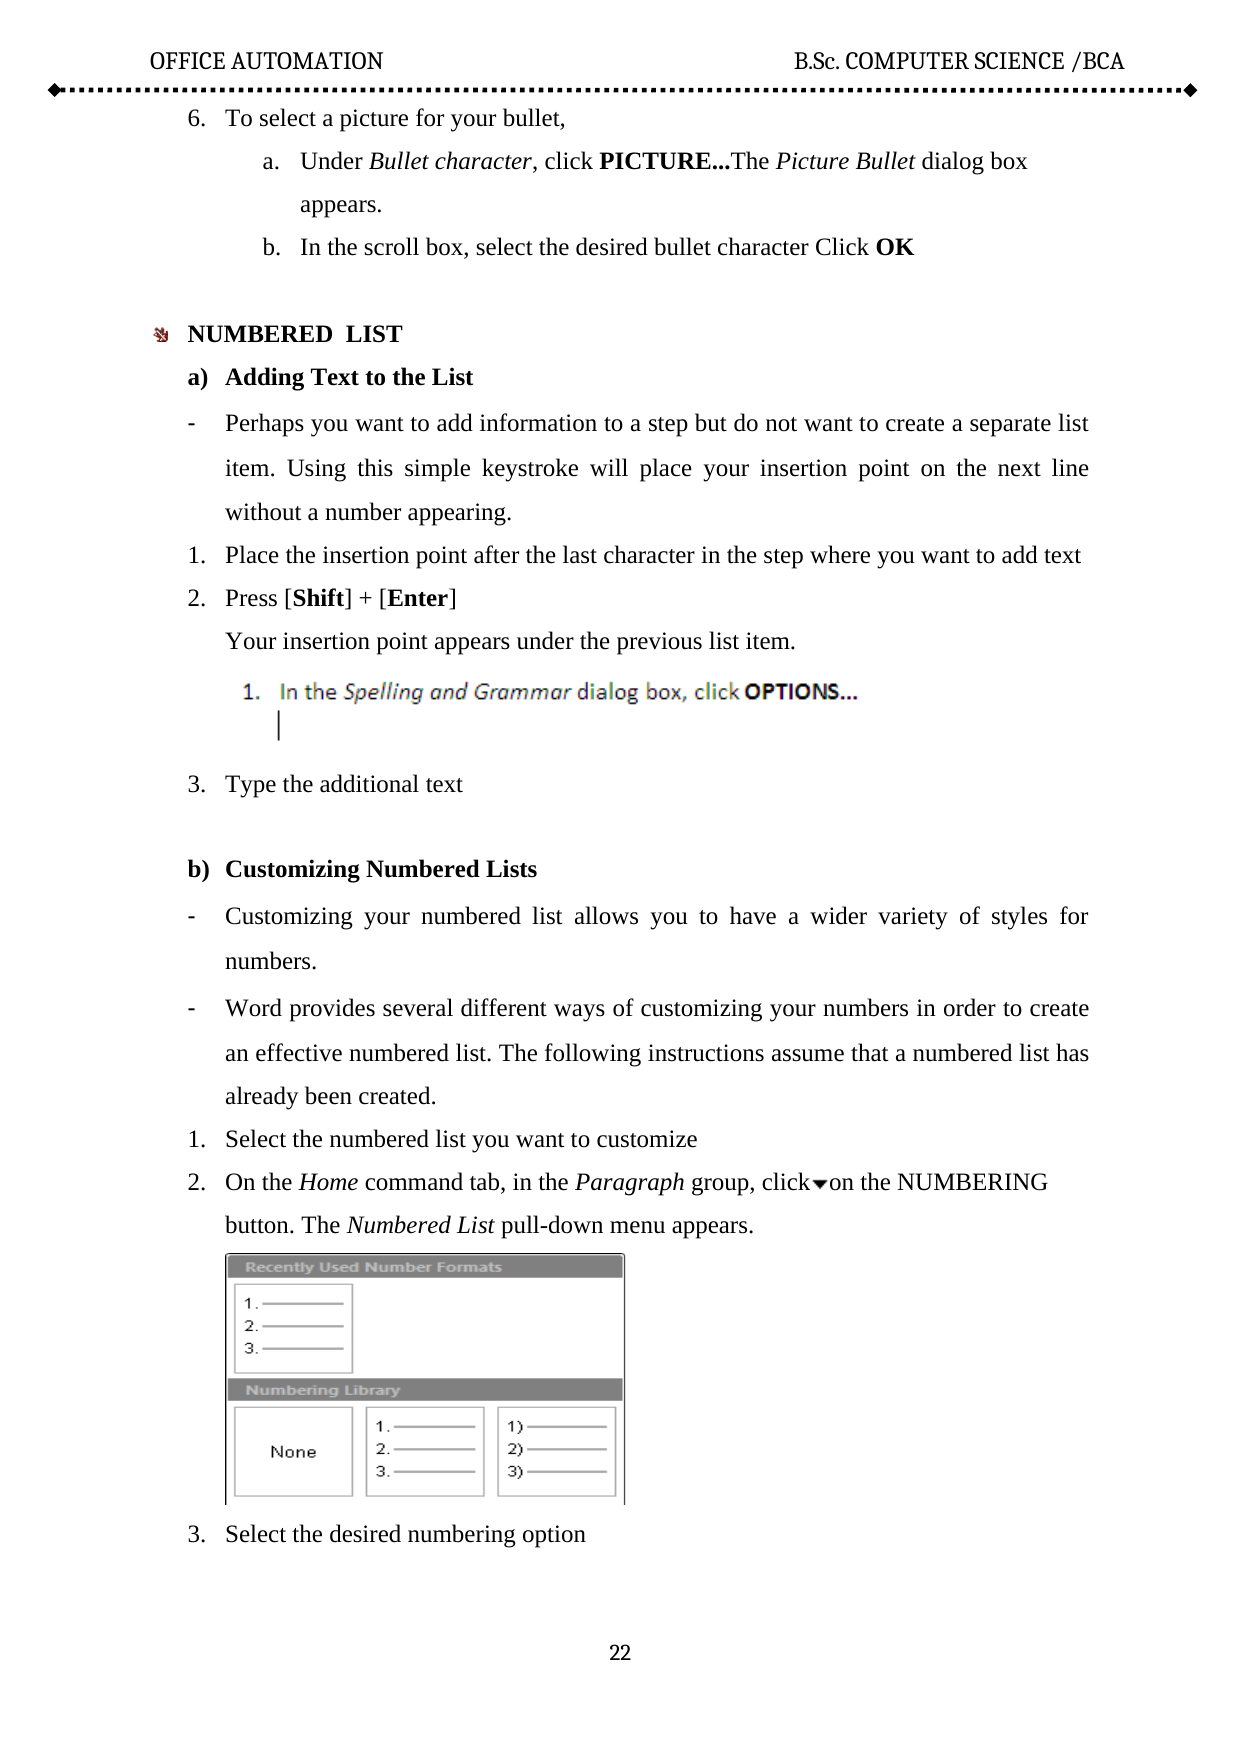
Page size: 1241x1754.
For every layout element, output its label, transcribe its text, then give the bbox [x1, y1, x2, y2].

list Word provides several different ways of customizing your numbers in order to create an effective numbered list. The following instructions assume that a numbered list has already been created. [187, 989, 1090, 1109]
list Place the insertion point after the last character in the step where you want to add text [187, 540, 1090, 568]
picture [810, 1177, 829, 1191]
picture [225, 669, 882, 755]
list Under Bullet character, click PICTURE...The Picture Bullet dialog box appears. [262, 146, 1090, 218]
list Customizing your numbered list allows you to have a wider variety of styles for numbers. [187, 898, 1090, 975]
list NUMBERED LIST [150, 319, 1090, 347]
list Perhaps you want to add information to a step but do not want to create a separate list item. Using this simple keystroke will place your insertion point on the next line without a number appearing. [187, 405, 1090, 525]
picture [225, 1253, 625, 1505]
list In the scroll box, select the desired bullet character Click OK [262, 232, 1090, 261]
subtitle Adding Text to the List [187, 362, 1090, 391]
list Type the additional text [187, 769, 1090, 798]
list Select the numbered list you want to customize [187, 1124, 1090, 1153]
picture [151, 325, 168, 342]
subtitle Customizing Numbered Lists [187, 854, 1090, 883]
list To select a picture for your bullet, [187, 103, 1090, 132]
list Select the desired numbering option [187, 1519, 1090, 1548]
